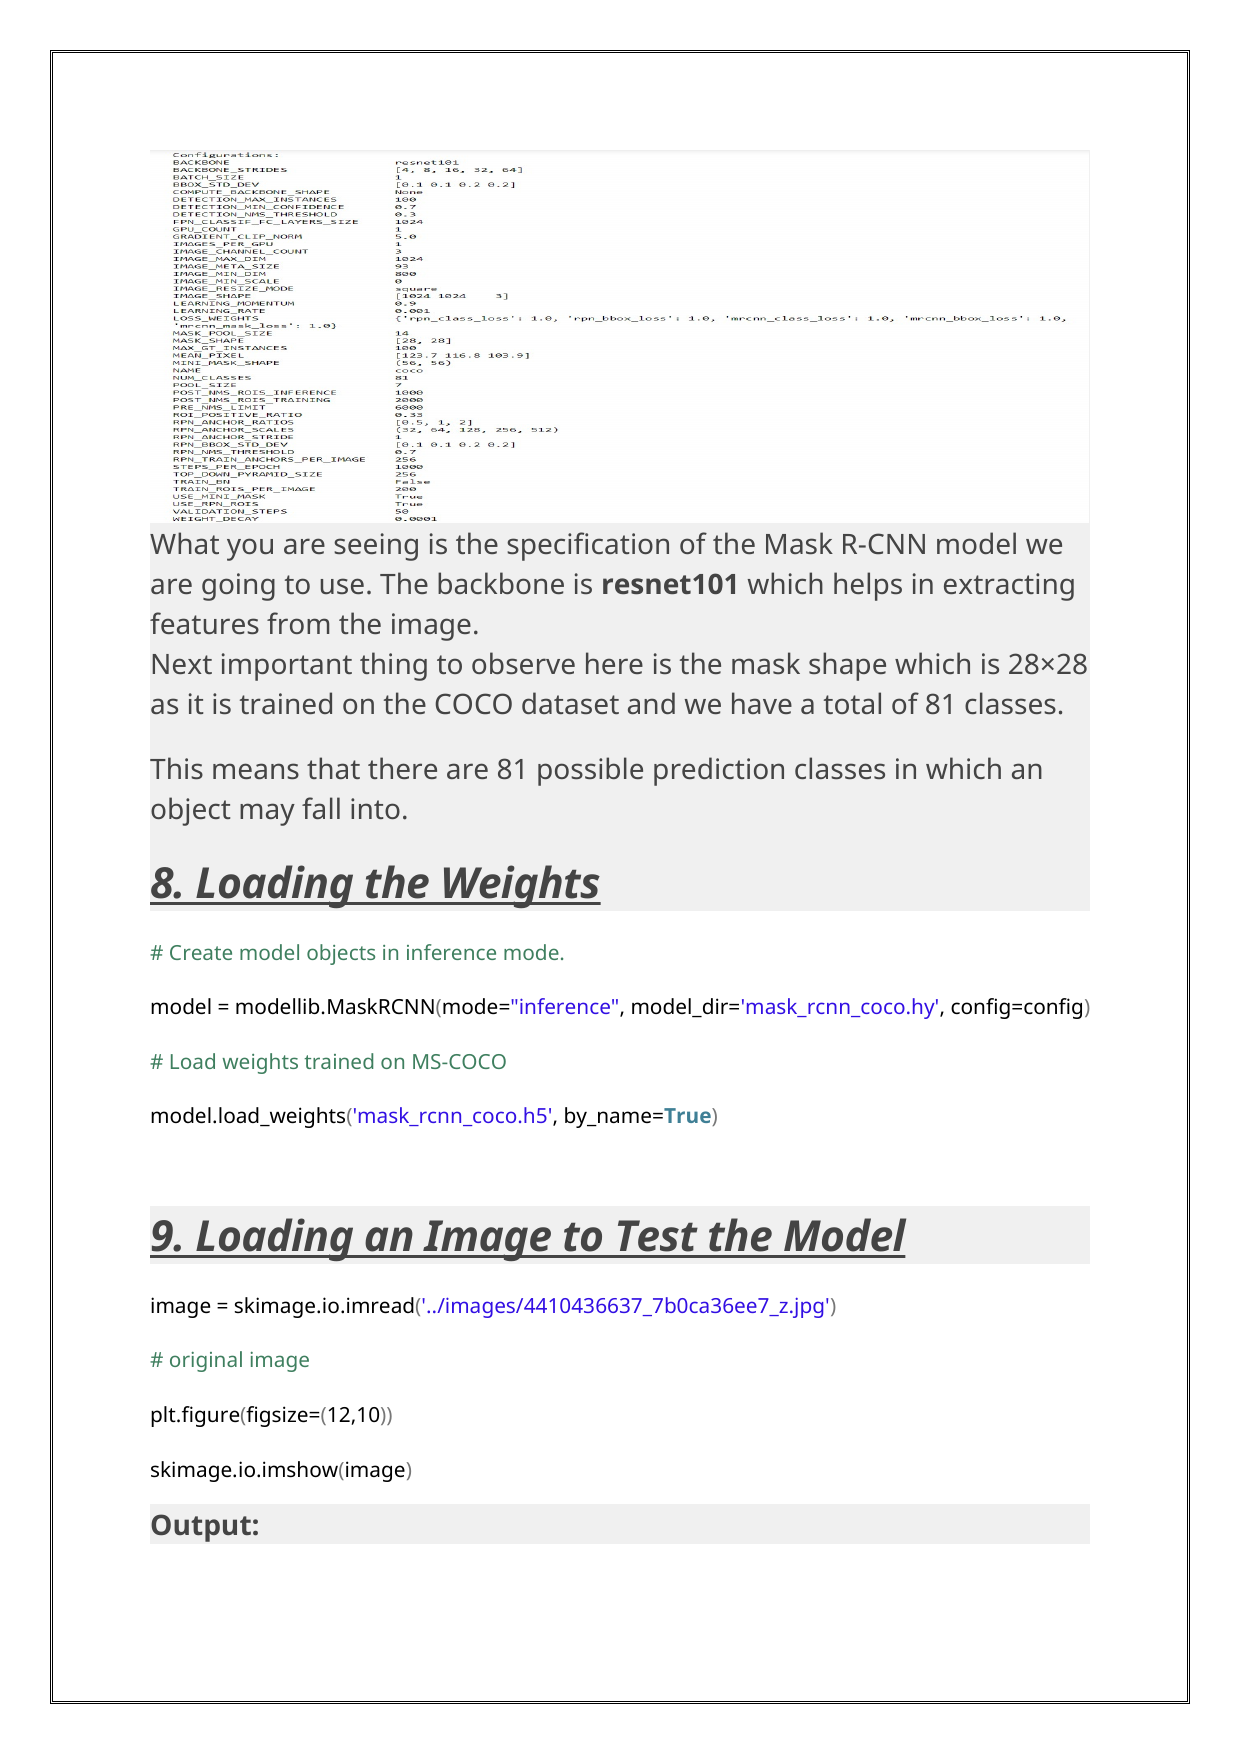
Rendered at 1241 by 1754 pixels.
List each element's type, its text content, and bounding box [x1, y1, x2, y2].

subtitle 9. Loading an Image to Test the Model [150, 1206, 1090, 1264]
text # Create model objects in inference mode. [150, 933, 1090, 966]
text image = skimage.io.imread('../images/4410436637_7b0ca36ee7_z.jpg') [150, 1286, 1090, 1319]
text Next important thing to observe here is the mask shape which is 28×28 as it is trained on the COCO dataset and we have a total of 81 classes. [150, 642, 1090, 722]
text skimage.io.imshow(image) [150, 1449, 1090, 1483]
text model = modellib.MaskRCNN(mode="inference", model_dir='mask_rcnn_coco.hy', config=config) [150, 987, 1090, 1021]
subtitle 8. Loading the Weights [150, 852, 1090, 911]
text This means that there are 81 possible prediction classes in which an object may fall into. [150, 747, 1090, 827]
text What you are seeing is the specification of the Mask R-CNN model we are going to use. The backbone is resnet101 which helps in extracting features from the image. [150, 522, 1090, 642]
text # Load weights trained on MS-COCO [150, 1042, 1090, 1076]
text model.load_weights('mask_rcnn_coco.h5', by_name=True) [150, 1096, 1090, 1130]
picture [150, 150, 1089, 523]
text plt.figure(figsize=(12,10)) [150, 1395, 1090, 1428]
text Output: [150, 1504, 1090, 1544]
text # original image [150, 1340, 1090, 1374]
